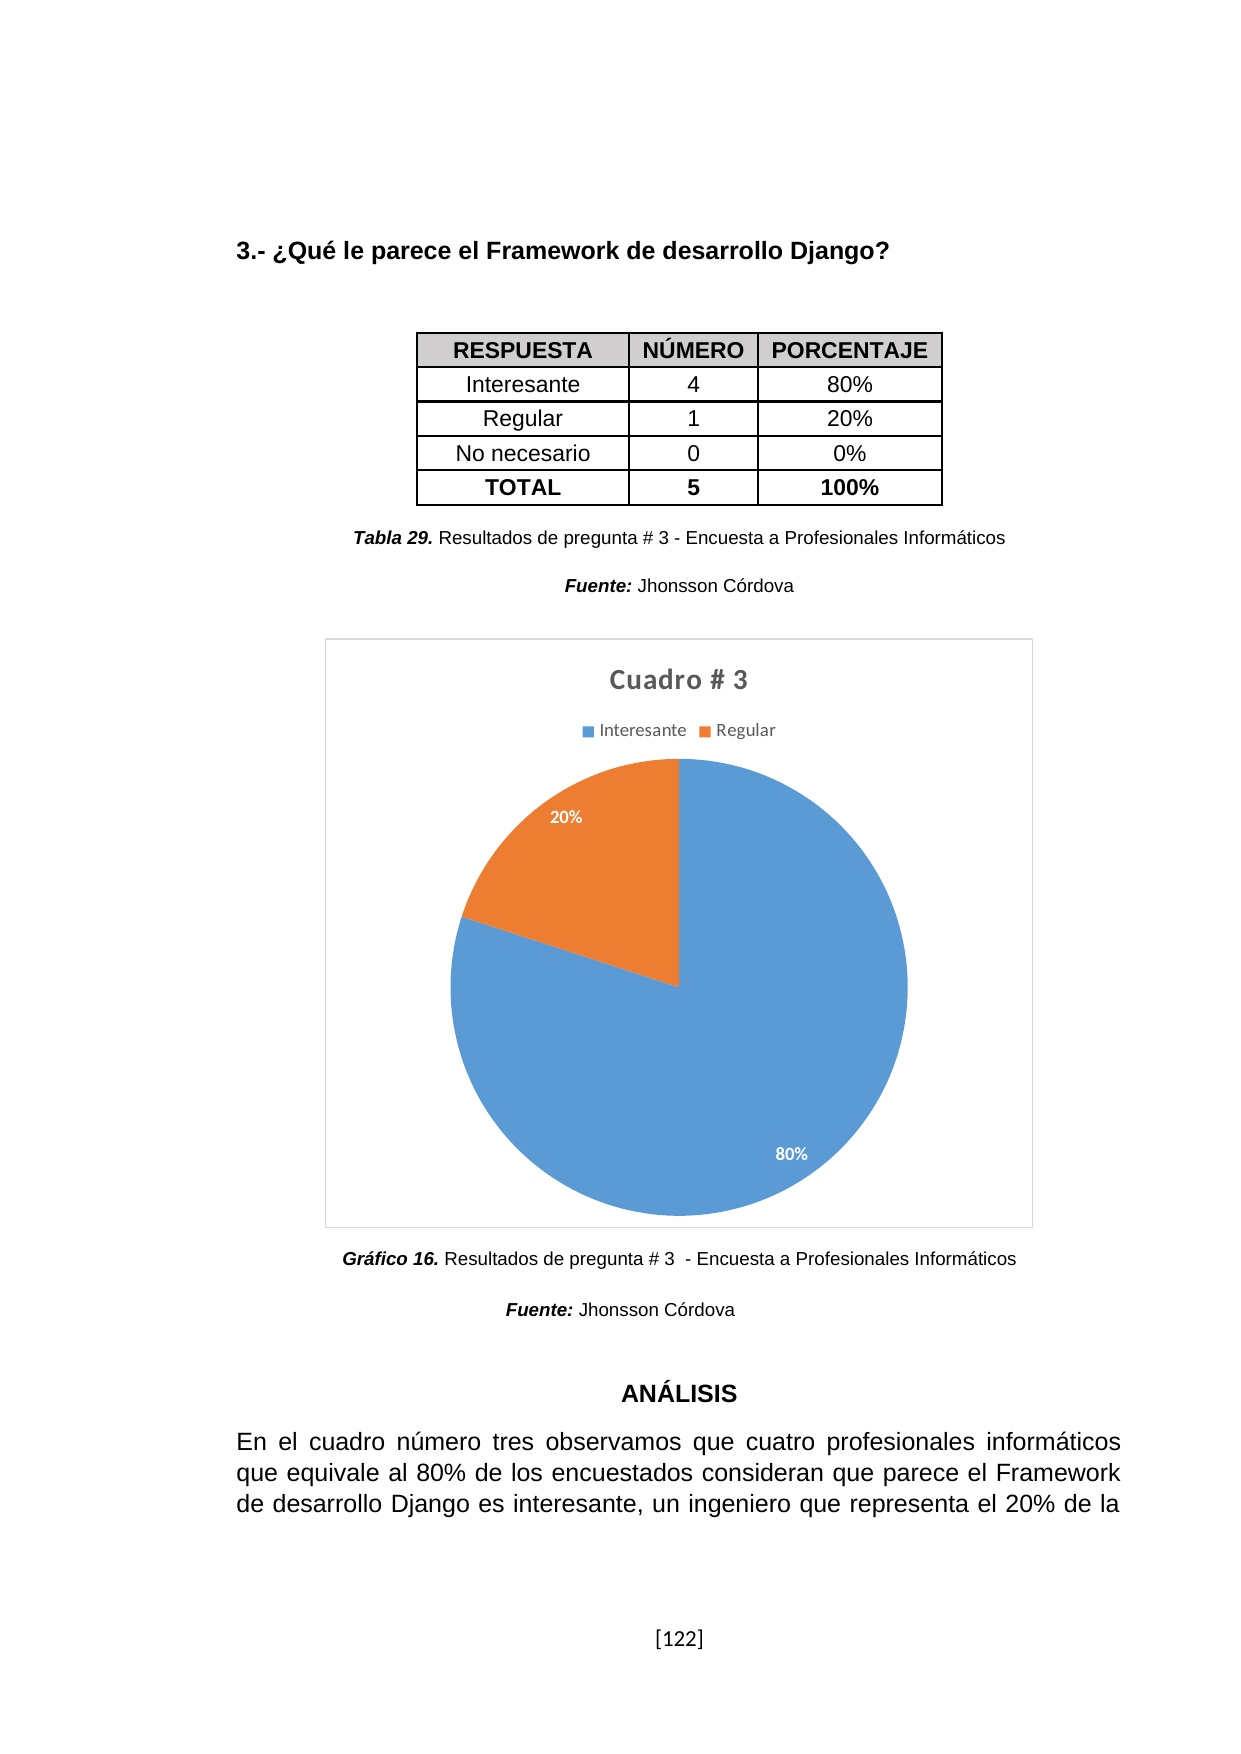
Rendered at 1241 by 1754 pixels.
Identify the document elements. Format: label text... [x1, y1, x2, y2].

table_header PORCENTAJE [759, 334, 941, 366]
table_header RESPUESTA [418, 334, 628, 366]
text Tabla 29. Resultados de pregunta # 3 - Encuesta a Profesionales Informáticos [236, 527, 1122, 549]
table_cell 4 [630, 368, 757, 400]
text ANÁLISIS [236, 1379, 1122, 1408]
table_cell 0% [759, 437, 941, 469]
table_cell 1 [630, 403, 757, 435]
table_cell 5 [630, 471, 757, 503]
table_cell Regular [418, 403, 628, 435]
table_cell Interesante [418, 368, 628, 400]
table_cell 100% [759, 471, 941, 503]
table_cell 80% [759, 368, 941, 400]
table_cell 20% [759, 403, 941, 435]
table_cell 0 [630, 437, 757, 469]
text Gráfico 16. Resultados de pregunta # 3 - Encuesta a Profesionales Informáticos [236, 1247, 1122, 1269]
table_cell No necesario [418, 437, 628, 469]
table_header NÚMERO [630, 334, 757, 366]
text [236, 1427, 1122, 1518]
text 3.- ¿Qué le parece el Framework de desarrollo Django? [236, 236, 1122, 265]
table_cell TOTAL [418, 471, 628, 503]
